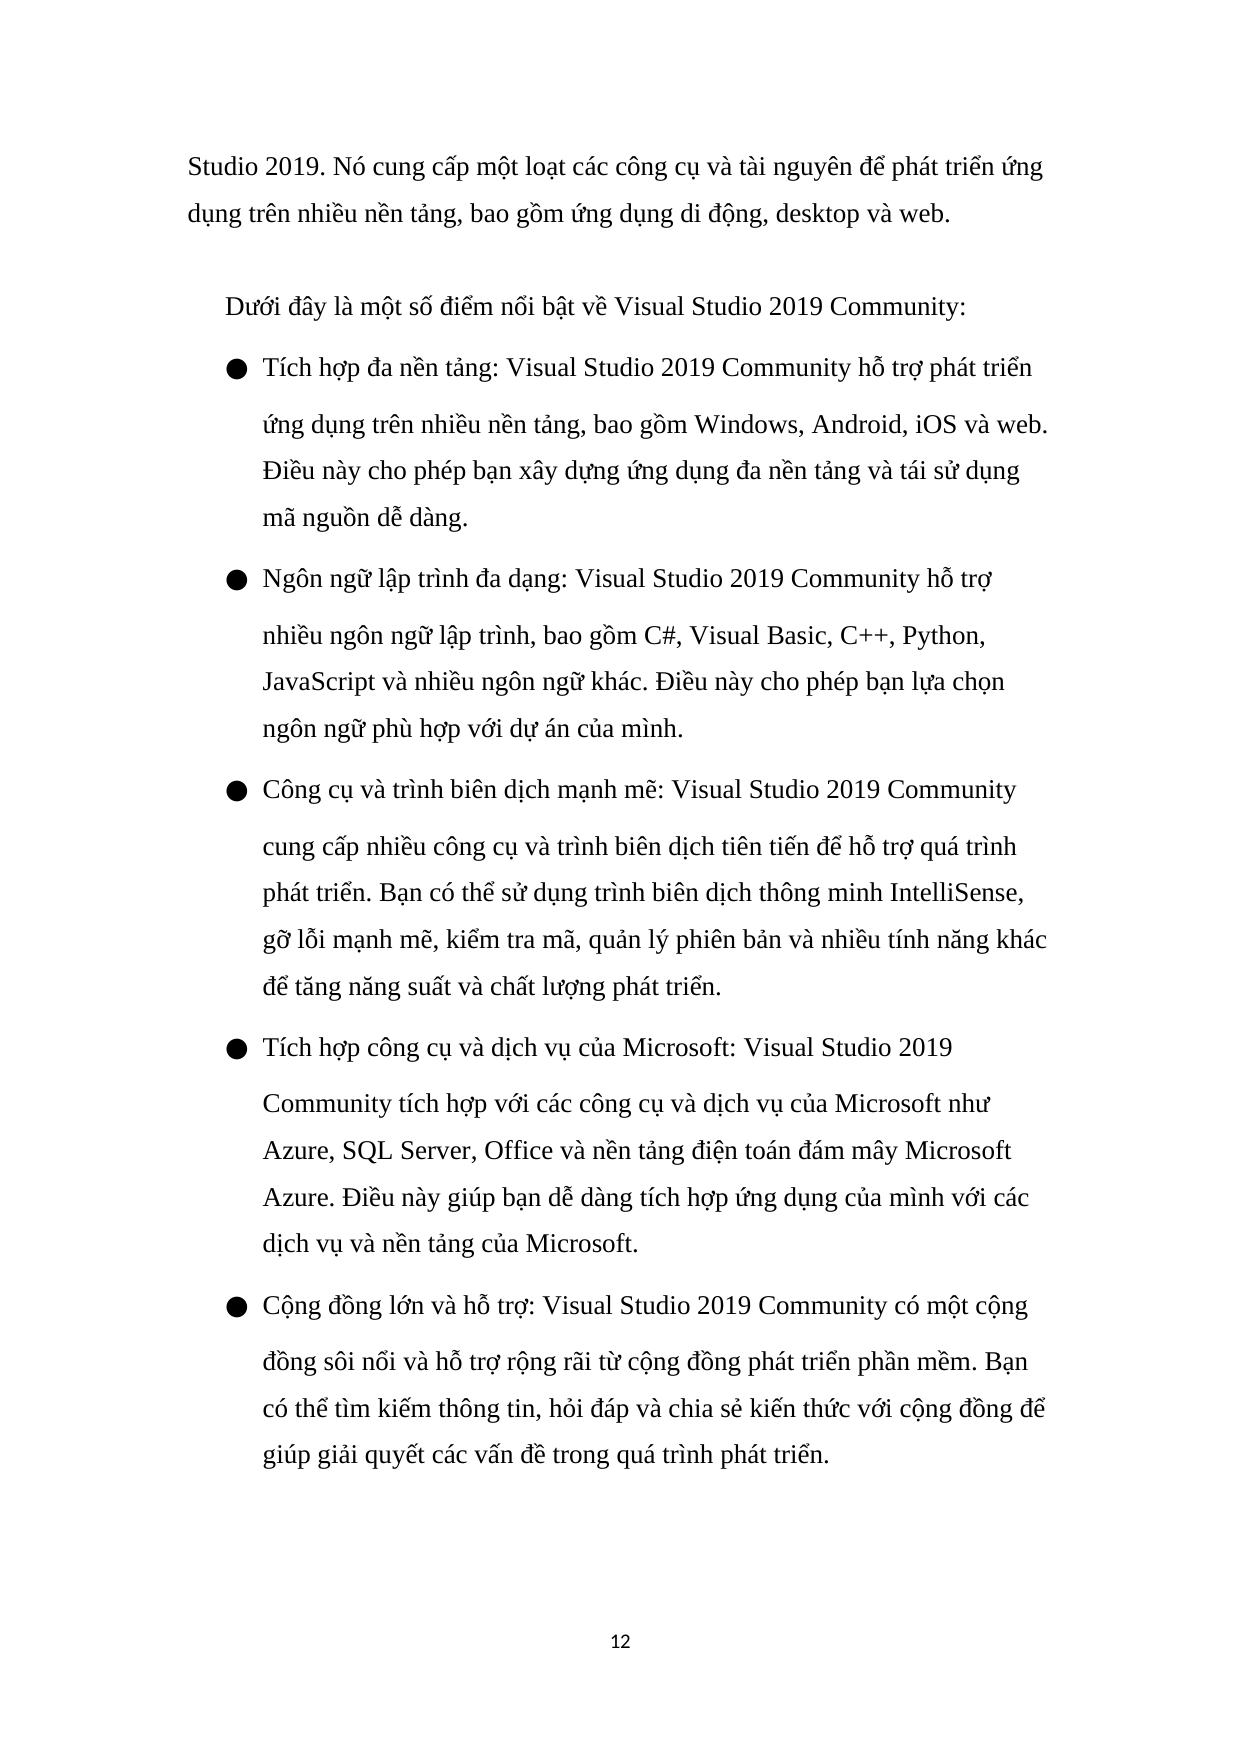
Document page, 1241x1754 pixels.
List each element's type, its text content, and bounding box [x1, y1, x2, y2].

list Tích hợp đa nền tảng: Visual Studio 2019 Community hỗ trợ phát triển ứng dụng trên nhiều nền tảng, bao gồm Windows, Android, iOS và web. Điều này cho phép bạn xây dựng ứng dụng đa nền tảng và tái sử dụng mã nguồn dễ dàng. [225, 337, 1053, 532]
text Dưới đây là một số điểm nổi bật về Visual Studio 2019 Community: [187, 290, 1053, 321]
list Tích hợp công cụ và dịch vụ của Microsoft: Visual Studio 2019 Community tích hợp với các công cụ và dịch vụ của Microsoft như Azure, SQL Server, Office và nền tảng điện toán đám mây Microsoft Azure. Điều này giúp bạn dễ dàng tích hợp ứng dụng của mình với các dịch vụ và nền tảng của Microsoft. [225, 1016, 1053, 1259]
list Cộng đồng lớn và hỗ trợ: Visual Studio 2019 Community có một cộng đồng sôi nổi và hỗ trợ rộng rãi từ cộng đồng phát triển phần mềm. Bạn có thể tìm kiếm thông tin, hỏi đáp và chia sẻ kiến thức với cộng đồng để giúp giải quyết các vấn đề trong quá trình phát triển. [225, 1274, 1053, 1470]
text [187, 150, 1053, 228]
list Ngôn ngữ lập trình đa dạng: Visual Studio 2019 Community hỗ trợ nhiều ngôn ngữ lập trình, bao gồm C#, Visual Basic, C++, Python, JavaScript và nhiều ngôn ngữ khác. Điều này cho phép bạn lựa chọn ngôn ngữ phù hợp với dự án của mình. [225, 548, 1053, 743]
list Công cụ và trình biên dịch mạnh mẽ: Visual Studio 2019 Community cung cấp nhiều công cụ và trình biên dịch tiên tiến để hỗ trợ quá trình phát triển. Bạn có thể sử dụng trình biên dịch thông minh IntelliSense, gỡ lỗi mạnh mẽ, kiểm tra mã, quản lý phiên bản và nhiều tính năng khác để tăng năng suất và chất lượng phát triển. [225, 759, 1053, 1001]
